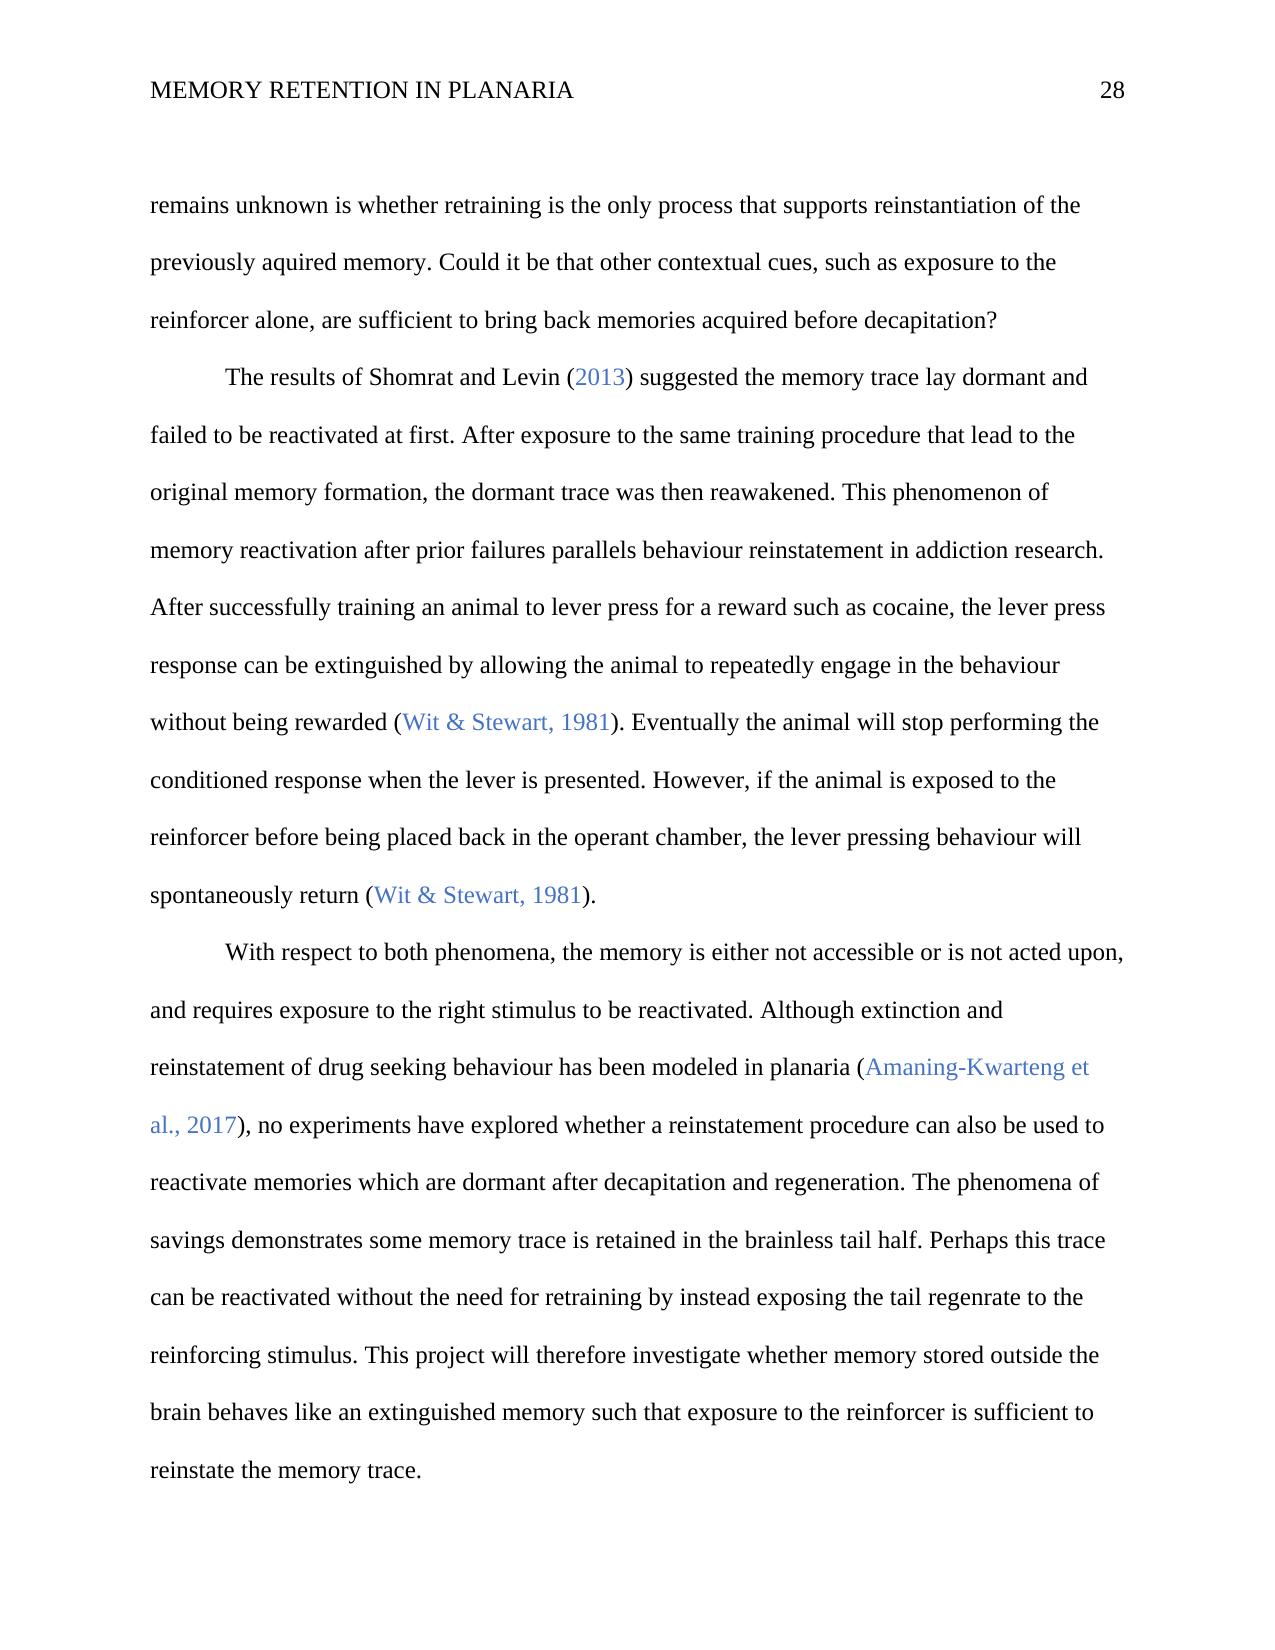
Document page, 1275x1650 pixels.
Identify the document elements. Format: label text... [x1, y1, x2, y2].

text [150, 190, 1125, 334]
text With respect to both phenomena, the memory is either not accessible or is not acted upon, and requires exposure to the right stimulus to be reactivated. Although extinction and reinstatement of drug seeking behaviour has been modeled in planaria (Amaning-Kwarteng et al., 2017), no experiments have explored whether a reinstatement procedure can also be used to reactivate memories which are dormant after decapitation and regeneration. The phenomena of savings demonstrates some memory trace is retained in the brainless tail half. Perhaps this trace can be reactivated without the need for retraining by instead exposing the tail regenrate to the reinforcing stimulus. This project will therefore investigate whether memory stored outside the brain behaves like an extinguished memory such that exposure to the reinforcer is sufficient to reinstate the memory trace. [150, 937, 1125, 1484]
text The results of Shomrat and Levin (2013) suggested the memory trace lay dormant and failed to be reactivated at first. After exposure to the same training procedure that lead to the original memory formation, the dormant trace was then reawakened. This phenomenon of memory reactivation after prior failures parallels behaviour reinstatement in addiction research. After successfully training an animal to lever press for a reward such as cocaine, the lever press response can be extinguished by allowing the animal to repeatedly engage in the behaviour without being rewarded (Wit & Stewart, 1981). Eventually the animal will stop performing the conditioned response when the lever is presented. However, if the animal is exposed to the reinforcer before being placed back in the operant chamber, the lever pressing behaviour will spontaneously return (Wit & Stewart, 1981). [150, 362, 1125, 909]
